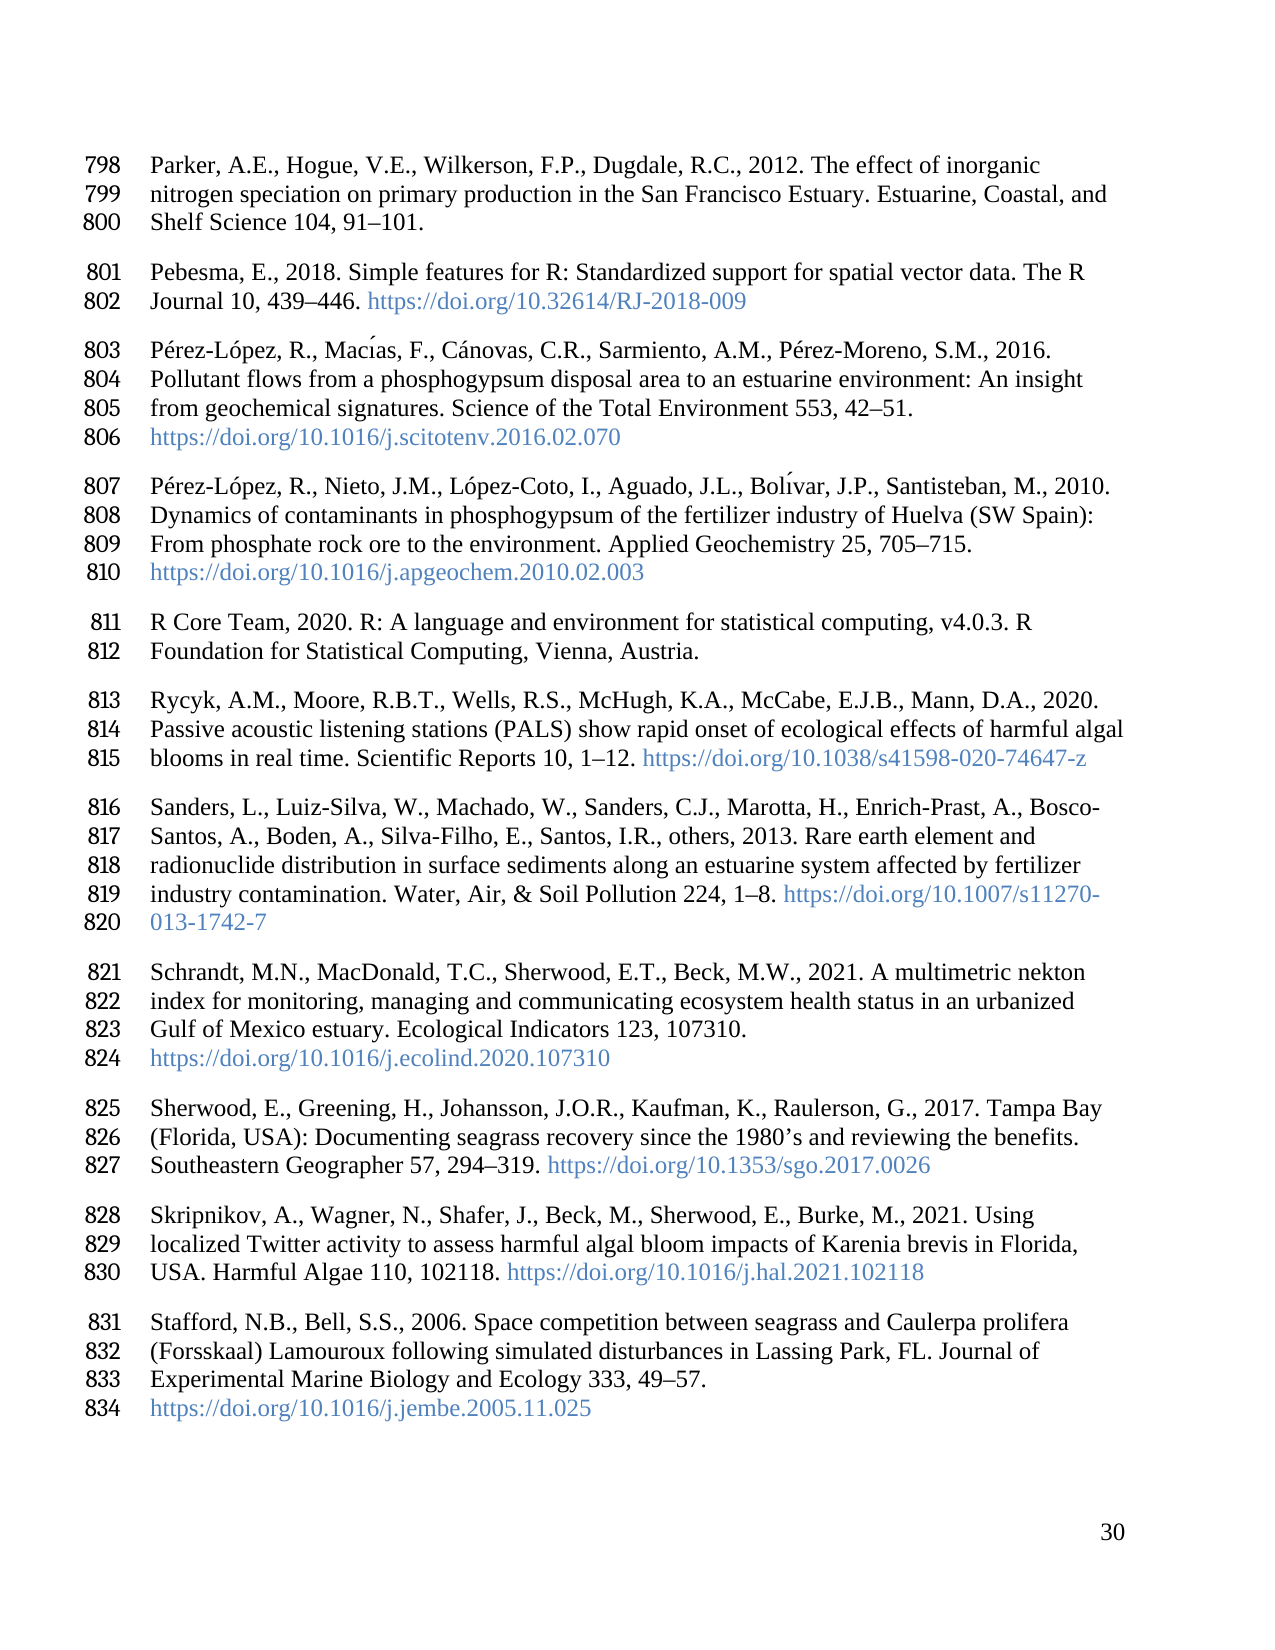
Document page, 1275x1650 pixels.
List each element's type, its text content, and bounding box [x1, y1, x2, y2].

text Stafford, N.B., Bell, S.S., 2006. Space competition between seagrass and Caulerpa prolifera (Forsskaal) Lamouroux following simulated disturbances in Lassing Park, FL. Journal of Experimental Marine Biology and Ecology 333, 49–57. https://doi.org/10.1016/j.jembe.2005.11.025 [150, 1307, 1125, 1422]
text Sherwood, E., Greening, H., Johansson, J.O.R., Kaufman, K., Raulerson, G., 2017. Tampa Bay (Florida, USA): Documenting seagrass recovery since the 1980’s and reviewing the benefits. Southeastern Geographer 57, 294–319. https://doi.org/10.1353/sgo.2017.0026 [150, 1093, 1125, 1179]
text Sanders, L., Luiz-Silva, W., Machado, W., Sanders, C.J., Marotta, H., Enrich-Prast, A., Bosco-Santos, A., Boden, A., Silva-Filho, E., Santos, I.R., others, 2013. Rare earth element and radionuclide distribution in surface sediments along an estuarine system affected by fertilizer industry contamination. Water, Air, & Soil Pollution 224, 1–8. https://doi.org/10.1007/s11270-013-1742-7 [150, 792, 1125, 936]
text Pérez-López, R., Macı́as, F., Cánovas, C.R., Sarmiento, A.M., Pérez-Moreno, S.M., 2016. Pollutant flows from a phosphogypsum disposal area to an estuarine environment: An insight from geochemical signatures. Science of the Total Environment 553, 42–51. https://doi.org/10.1016/j.scitotenv.2016.02.070 [150, 335, 1125, 450]
text Schrandt, M.N., MacDonald, T.C., Sherwood, E.T., Beck, M.W., 2021. A multimetric nekton index for monitoring, managing and communicating ecosystem health status in an urbanized Gulf of Mexico estuary. Ecological Indicators 123, 107310. https://doi.org/10.1016/j.ecolind.2020.107310 [150, 957, 1125, 1072]
text R Core Team, 2020. R: A language and environment for statistical computing, v4.0.3. R Foundation for Statistical Computing, Vienna, Austria. [150, 607, 1125, 664]
text Pérez-López, R., Nieto, J.M., López-Coto, I., Aguado, J.L., Bolı́var, J.P., Santisteban, M., 2010. Dynamics of contaminants in phosphogypsum of the fertilizer industry of Huelva (SW Spain): From phosphate rock ore to the environment. Applied Geochemistry 25, 705–715. https://doi.org/10.1016/j.apgeochem.2010.02.003 [150, 471, 1125, 586]
text Skripnikov, A., Wagner, N., Shafer, J., Beck, M., Sherwood, E., Burke, M., 2021. Using localized Twitter activity to assess harmful algal bloom impacts of Karenia brevis in Florida, USA. Harmful Algae 110, 102118. https://doi.org/10.1016/j.hal.2021.102118 [150, 1200, 1125, 1286]
text Parker, A.E., Hogue, V.E., Wilkerson, F.P., Dugdale, R.C., 2012. The effect of inorganic nitrogen speciation on primary production in the San Francisco Estuary. Estuarine, Coastal, and Shelf Science 104, 91–101. [150, 150, 1125, 236]
text Pebesma, E., 2018. Simple features for R: Standardized support for spatial vector data. The R Journal 10, 439–446. https://doi.org/10.32614/RJ-2018-009 [150, 257, 1125, 314]
text Rycyk, A.M., Moore, R.B.T., Wells, R.S., McHugh, K.A., McCabe, E.J.B., Mann, D.A., 2020. Passive acoustic listening stations (PALS) show rapid onset of ecological effects of harmful algal blooms in real time. Scientific Reports 10, 1–12. https://doi.org/10.1038/s41598-020-74647-z [150, 685, 1125, 772]
